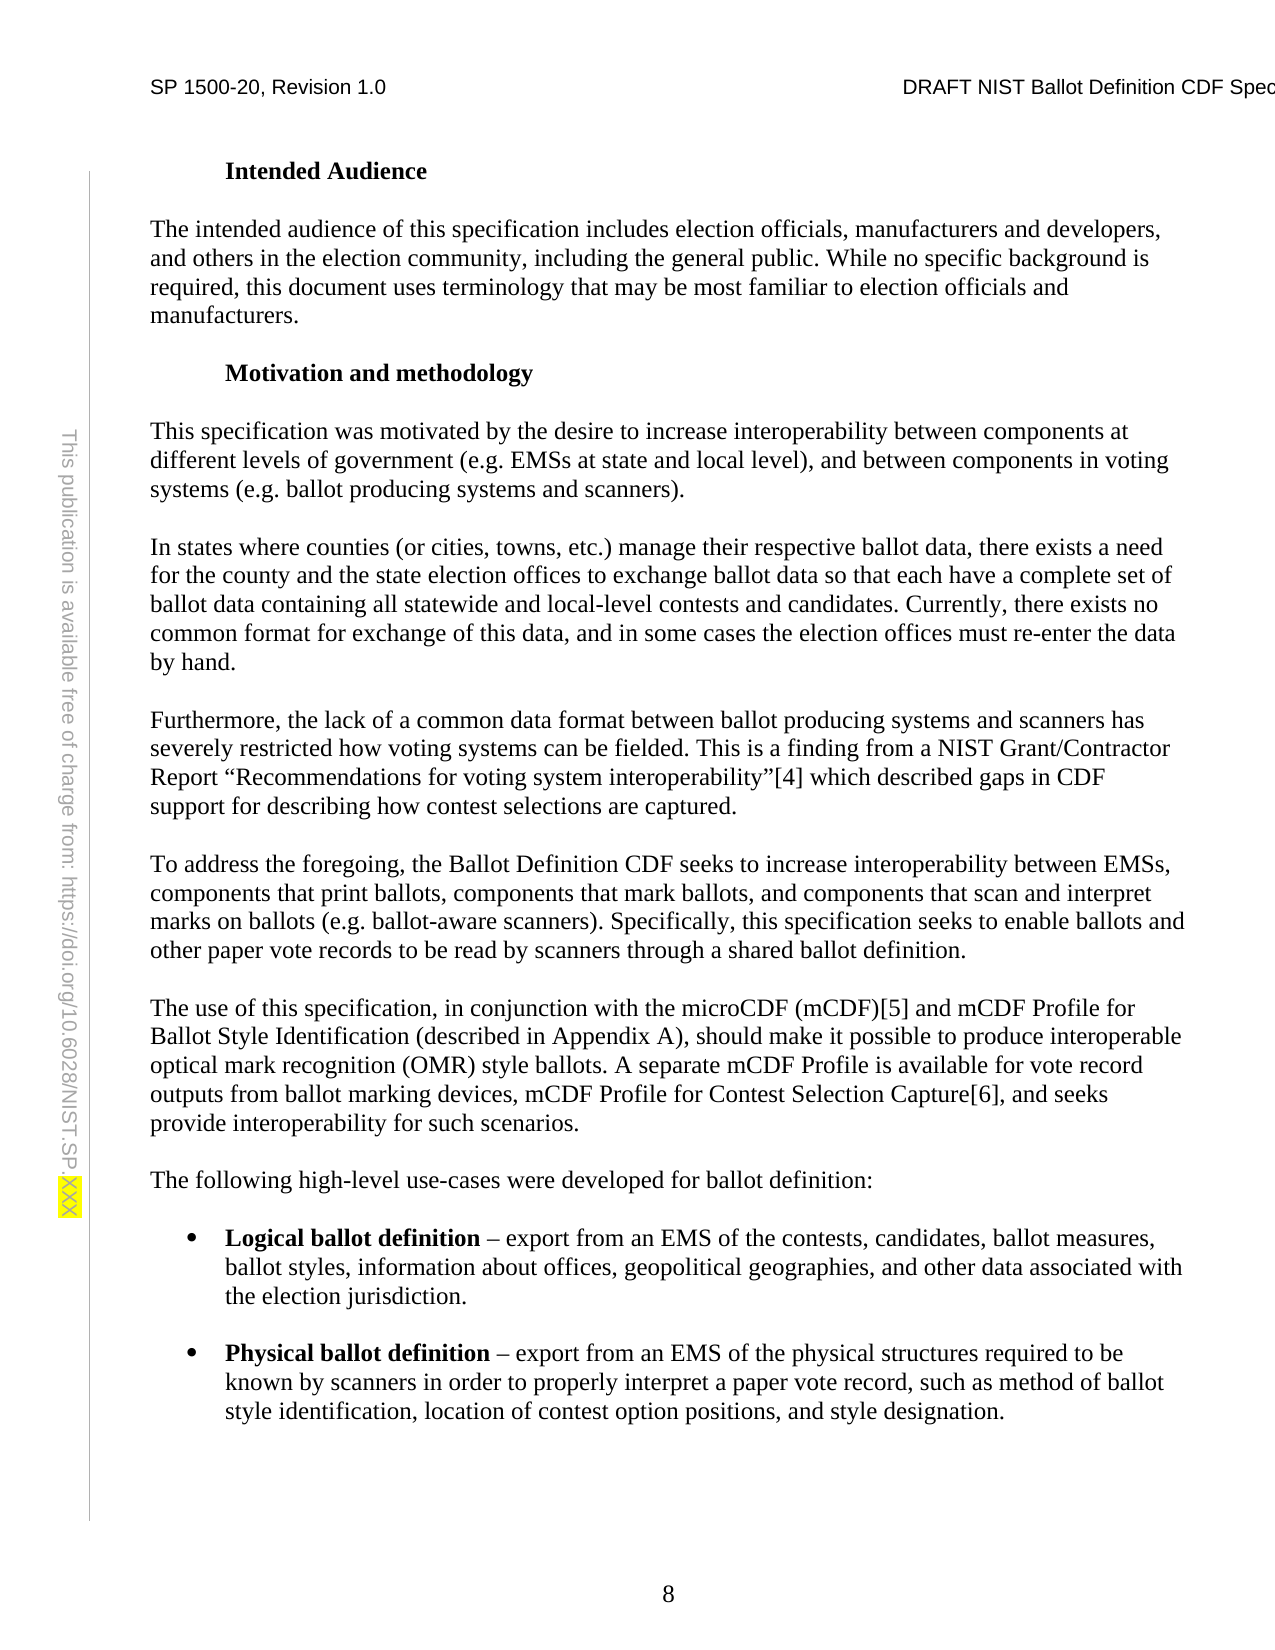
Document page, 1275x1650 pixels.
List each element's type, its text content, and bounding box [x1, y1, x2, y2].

text This specification was motivated by the desire to increase interoperability between components at different levels of government (e.g. EMSs at state and local level), and between components in voting systems (e.g. ballot producing systems and scanners). [150, 416, 1186, 503]
text The intended audience of this specification includes election officials, manufacturers and developers, and others in the election community, including the general public. While no specific background is required, this document uses terminology that may be most familiar to election officials and manufacturers. [150, 214, 1186, 329]
text Furthermore, the lack of a common data format between ballot producing systems and scanners has severely restricted how voting systems can be fielded. This is a finding from a NIST Grant/Contractor Report “Recommendations for voting system interoperability”[4] which described gaps in CDF support for describing how contest selections are captured. [150, 705, 1186, 820]
text The following high-level use-cases were developed for ballot definition: [150, 1166, 1186, 1194]
text To address the foregoing, the Ballot Definition CDF seeks to increase interoperability between EMSs, components that print ballots, components that mark ballots, and components that scan and interpret marks on ballots (e.g. ballot-aware scanners). Specifically, this specification seeks to enable ballots and other paper vote records to be read by scanners through a shared ballot definition. [150, 849, 1186, 964]
list Logical ballot definition – export from an EMS of the contests, candidates, ballot measures, ballot styles, information about offices, geopolitical geographies, and other data associated with the election jurisdiction. [187, 1223, 1186, 1310]
text The use of this specification, in conjunction with the microCDF (mCDF)[5] and mCDF Profile for Ballot Style Identification (described in Appendix A), should make it possible to produce interoperable optical mark recognition (OMR) style ballots. A separate mCDF Profile is available for vote record outputs from ballot marking devices, mCDF Profile for Contest Selection Capture[6], and seeks provide interoperability for such scenarios. [150, 993, 1186, 1136]
text In states where counties (or cities, towns, etc.) manage their respective ballot data, there exists a need for the county and the state election offices to exchange ballot data so that each have a complete set of ballot data containing all statewide and local-level contests and candidates. Currently, there exists no common format for exchange of this data, and in some cases the election offices must re-enter the data by hand. [150, 532, 1186, 676]
list Physical ballot definition – export from an EMS of the physical structures required to be known by scanners in order to properly interpret a paper vote record, such as method of ballot style identification, location of contest option positions, and style designation. [187, 1338, 1186, 1425]
subtitle Motivation and methodology [150, 358, 1186, 387]
subtitle Intended Audience [150, 156, 1186, 185]
